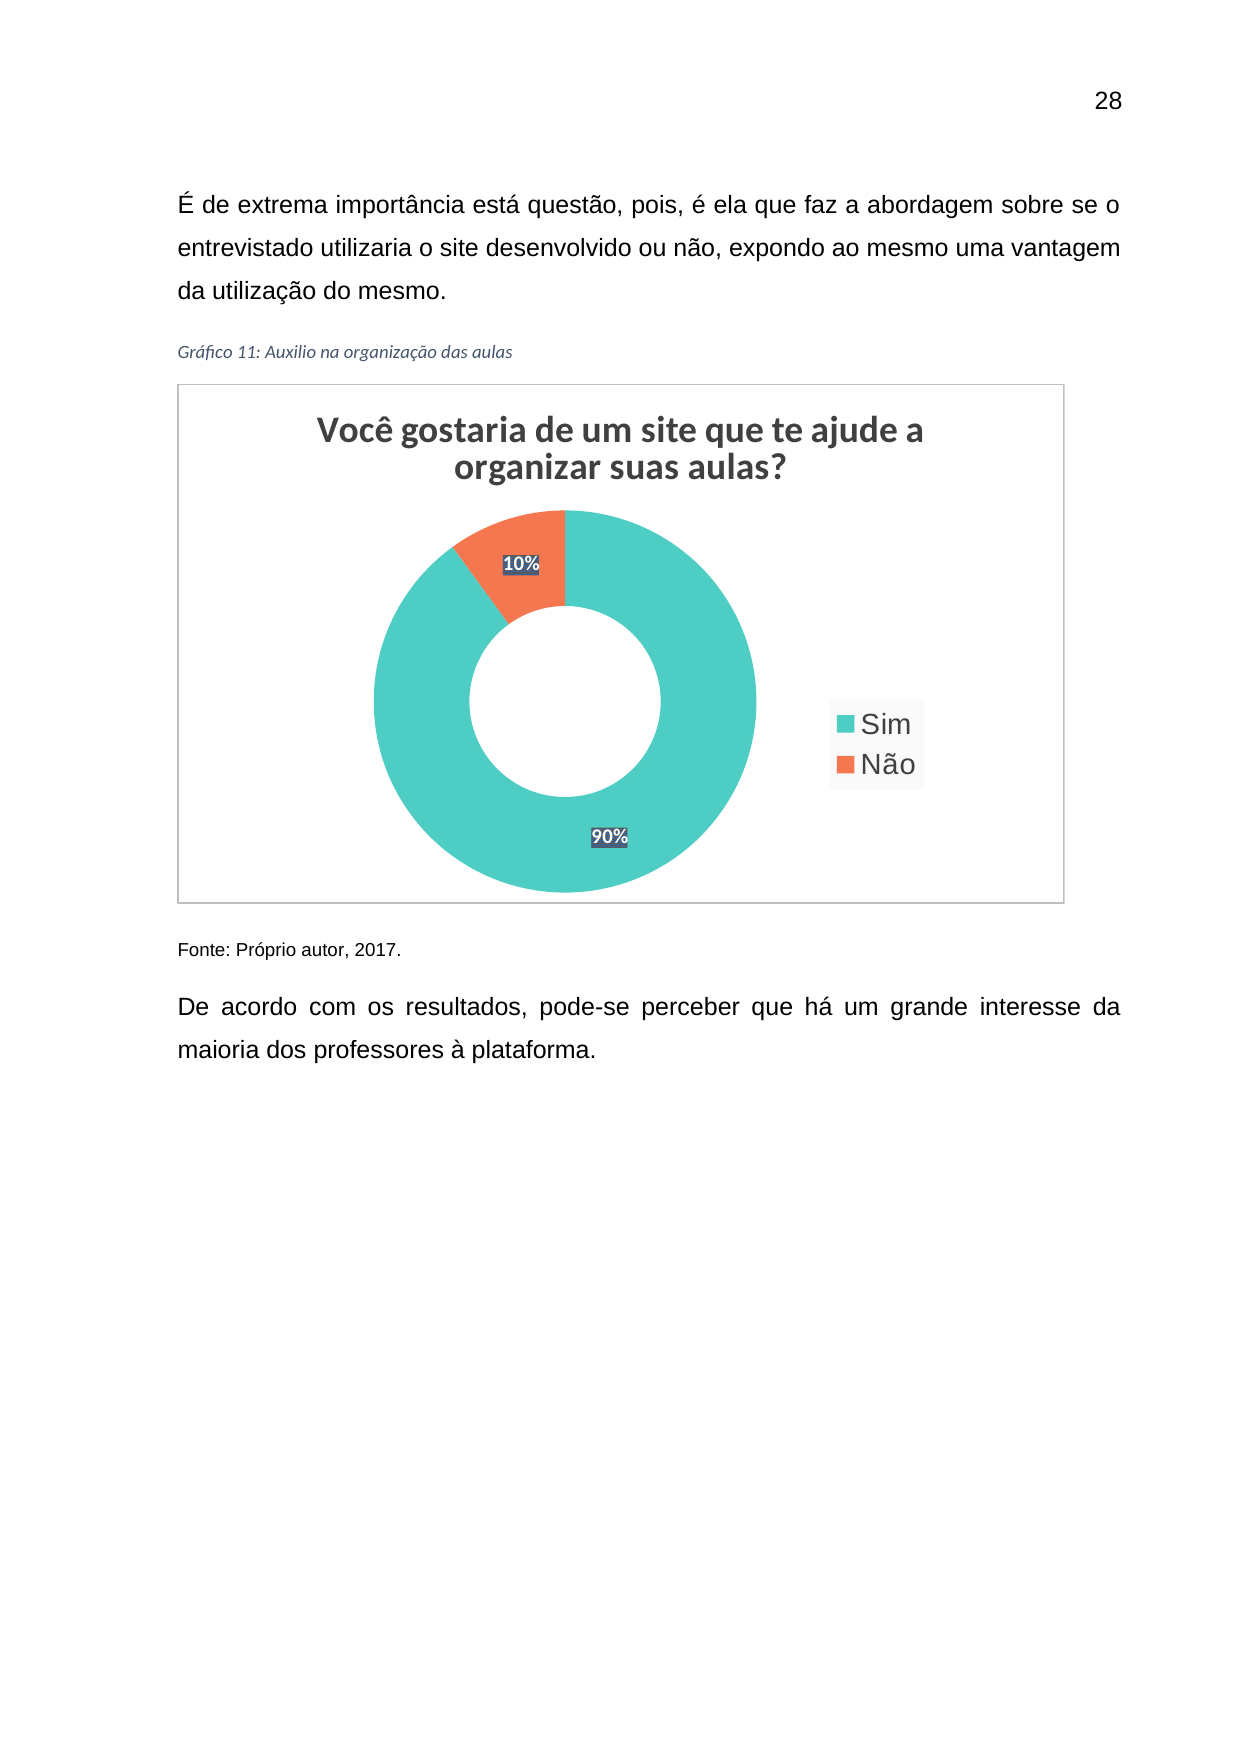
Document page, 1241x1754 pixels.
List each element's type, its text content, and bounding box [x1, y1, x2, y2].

text Fonte: Próprio autor, 2017. [177, 939, 1122, 961]
text Gráfico 11: Auxilio na organização das aulas [177, 340, 1122, 363]
text É de extrema importância está questão, pois, é ela que faz a abordagem sobre se o entrevistado utilizaria o site desenvolvido ou não, expondo ao mesmo uma vantagem da utilização do mesmo. [177, 190, 1122, 305]
text De acordo com os resultados, pode-se perceber que há um grande interesse da maioria dos professores à plataforma. [177, 992, 1122, 1064]
